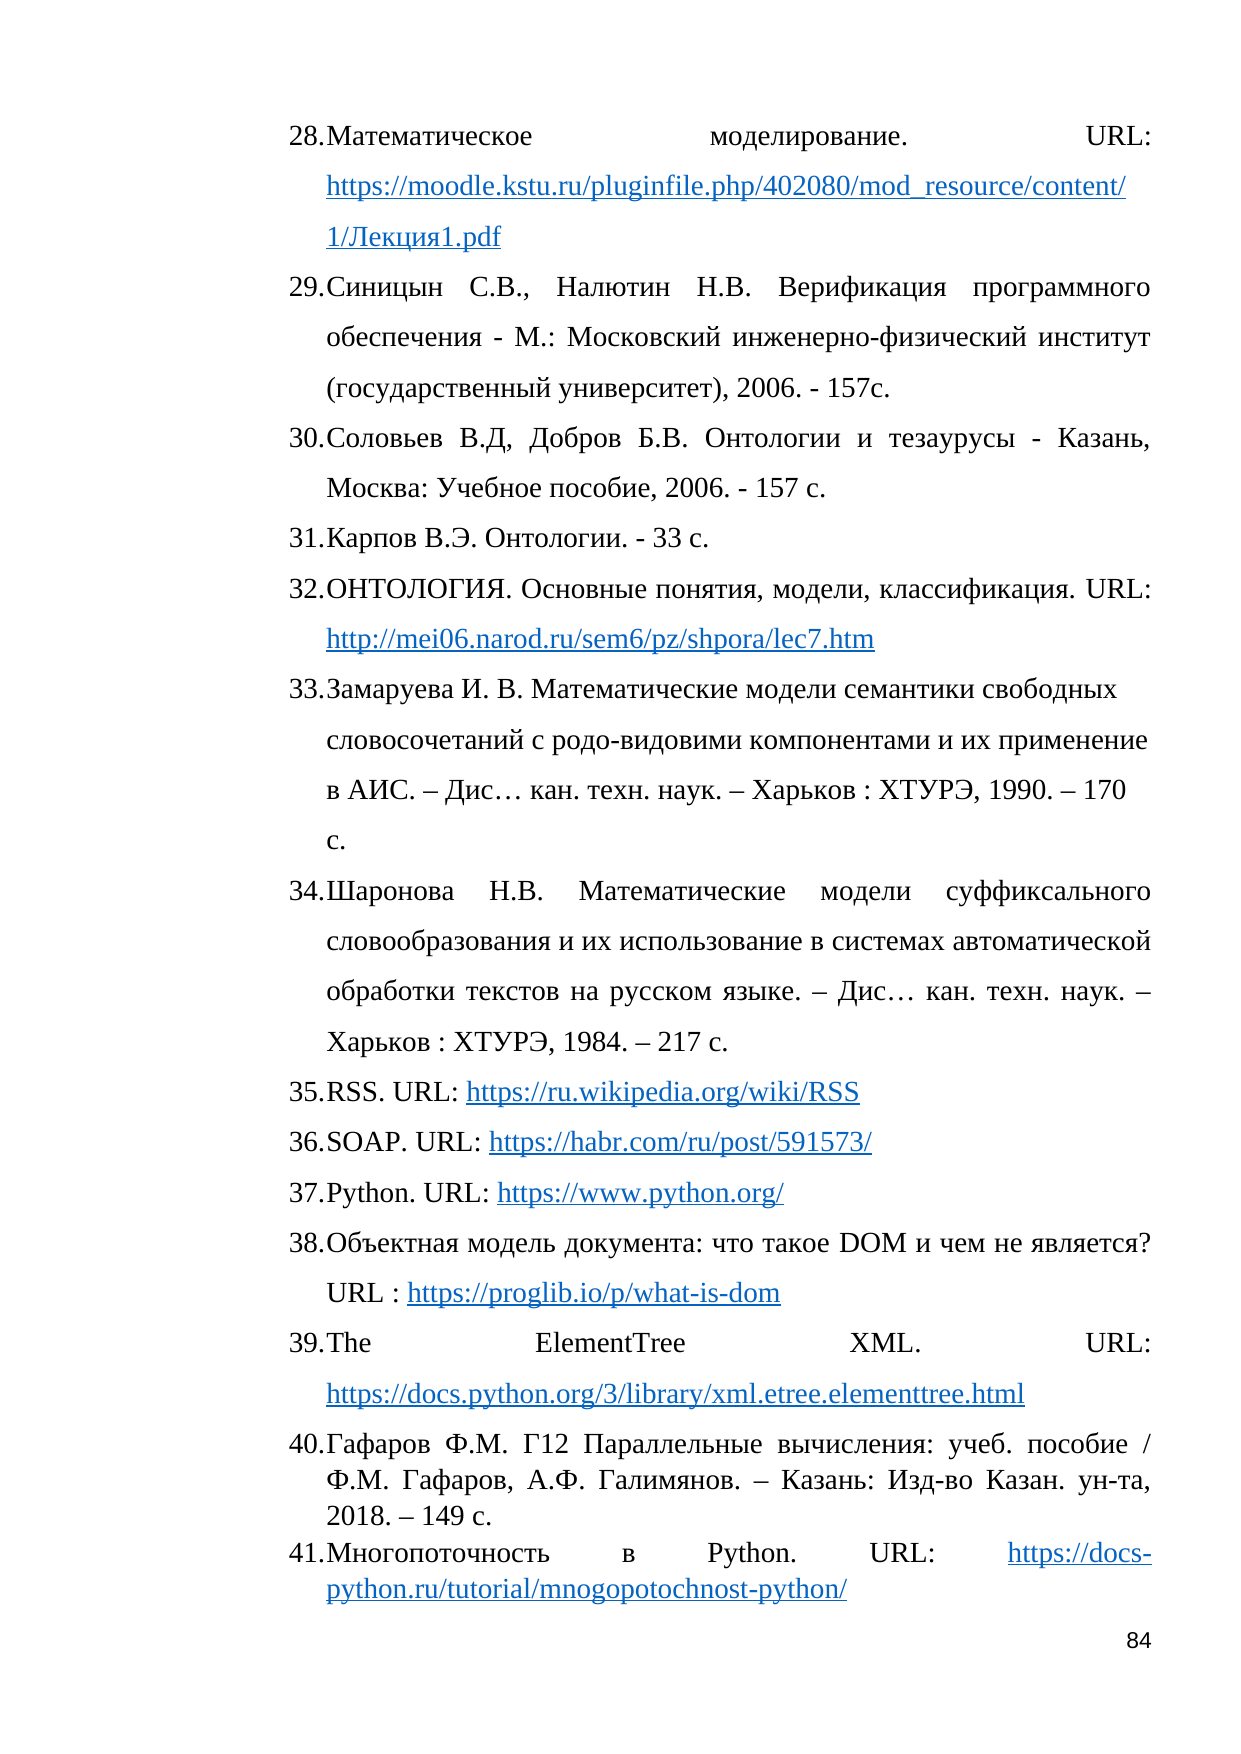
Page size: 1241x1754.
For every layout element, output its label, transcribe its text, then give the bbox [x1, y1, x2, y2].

list Синицын С.В., Налютин Н.В. Верификация программного обеспечения - М.: Московский инженерно-физический институт (государственный университет), 2006. - 157с. [288, 269, 1152, 403]
list Python. URL: https://www.python.org/ [288, 1175, 1152, 1208]
list Замаруева И. В. Математические модели семантики свободных словосочетаний с родо-видовими компонентами и их применение в АИС. – Дис… кан. техн. наук. – Харьков : ХТУРЭ, 1990. – 170 с. [288, 672, 1152, 856]
list Соловьев В.Д, Добров Б.В. Онтологии и тезаурусы - Казань, Москва: Учебное пособие, 2006. - 157 с. [288, 420, 1152, 504]
list ОНТОЛОГИЯ. Основные понятия, модели, классификация. URL: http://mei06.narod.ru/sem6/pz/shpora/lec7.htm [288, 571, 1152, 655]
list Карпов В.Э. Онтологии. - 33 с. [288, 521, 1152, 554]
list Математическое моделирование. URL: https://moodle.kstu.ru/pluginfile.php/402080/mod_resource/content/1/Лекция1.pdf [288, 118, 1152, 252]
list The ElementTree XML. URL: https://docs.python.org/3/library/xml.etree.elementtree.html [288, 1326, 1152, 1409]
list Объектная модель документа: что такое DOM и чем не является? URL : https://proglib.io/p/what-is-dom [288, 1225, 1152, 1309]
list SOAP. URL: https://habr.com/ru/post/591573/ [288, 1124, 1152, 1158]
list Шаронова Н.В. Математические модели суффиксального словообразования и их использование в системах автоматической обработки текстов на русском языке. – Дис… кан. техн. наук. – Харьков : ХТУРЭ, 1984. – 217 с. [288, 873, 1152, 1057]
list RSS. URL: https://ru.wikipedia.org/wiki/RSS [288, 1074, 1152, 1108]
list Многопоточность в Python. URL: https://docs-python.ru/tutorial/mnogopotochnost-python/ [288, 1535, 1152, 1604]
list Гафаров Ф.М. Г12 Параллельные вычисления: учеб. пособие / Ф.М. Гафаров, А.Ф. Галимянов. – Казань: Изд-во Казан. ун-та, 2018. – 149 с. [288, 1426, 1152, 1532]
